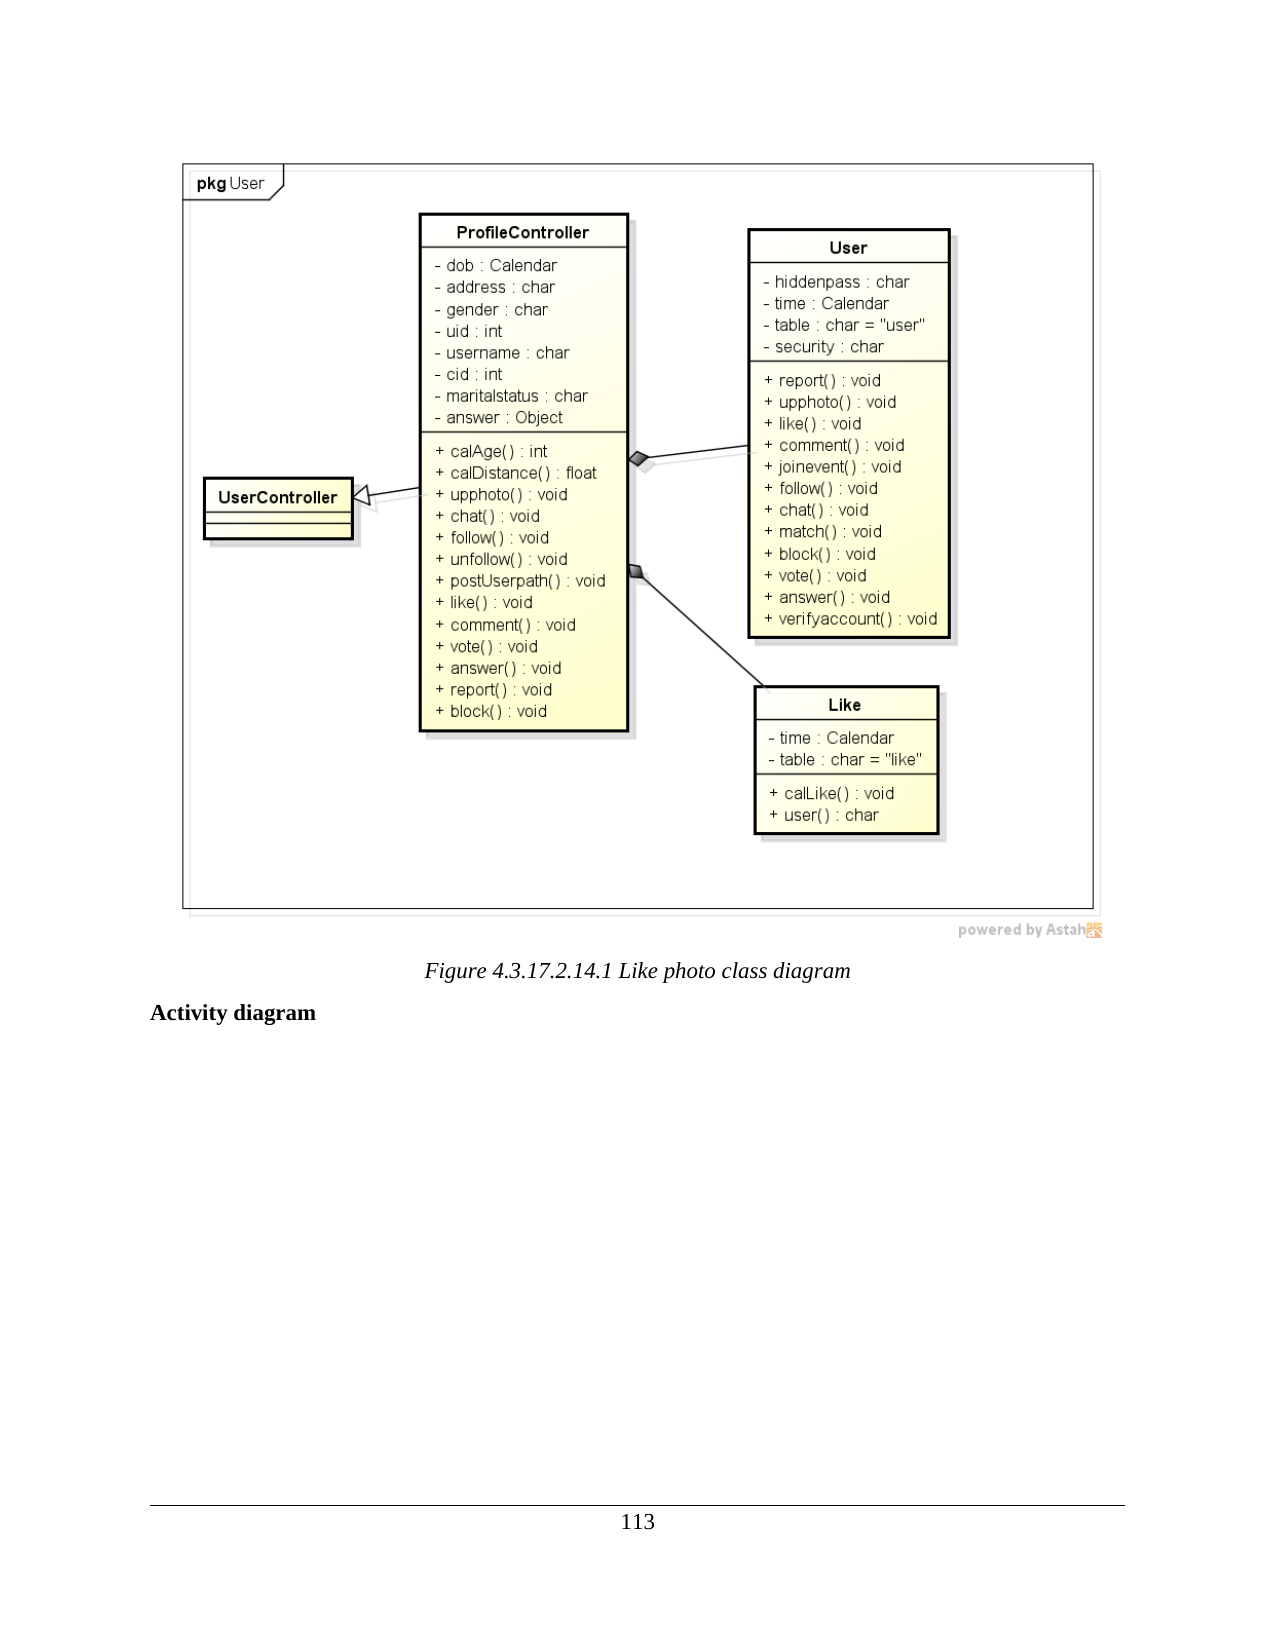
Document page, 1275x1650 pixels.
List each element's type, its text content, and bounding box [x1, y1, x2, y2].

text Figure 4.3.17.2.14.1 Like photo class diagram [150, 957, 1125, 984]
text Activity diagram [150, 999, 1125, 1025]
picture [168, 150, 1107, 943]
